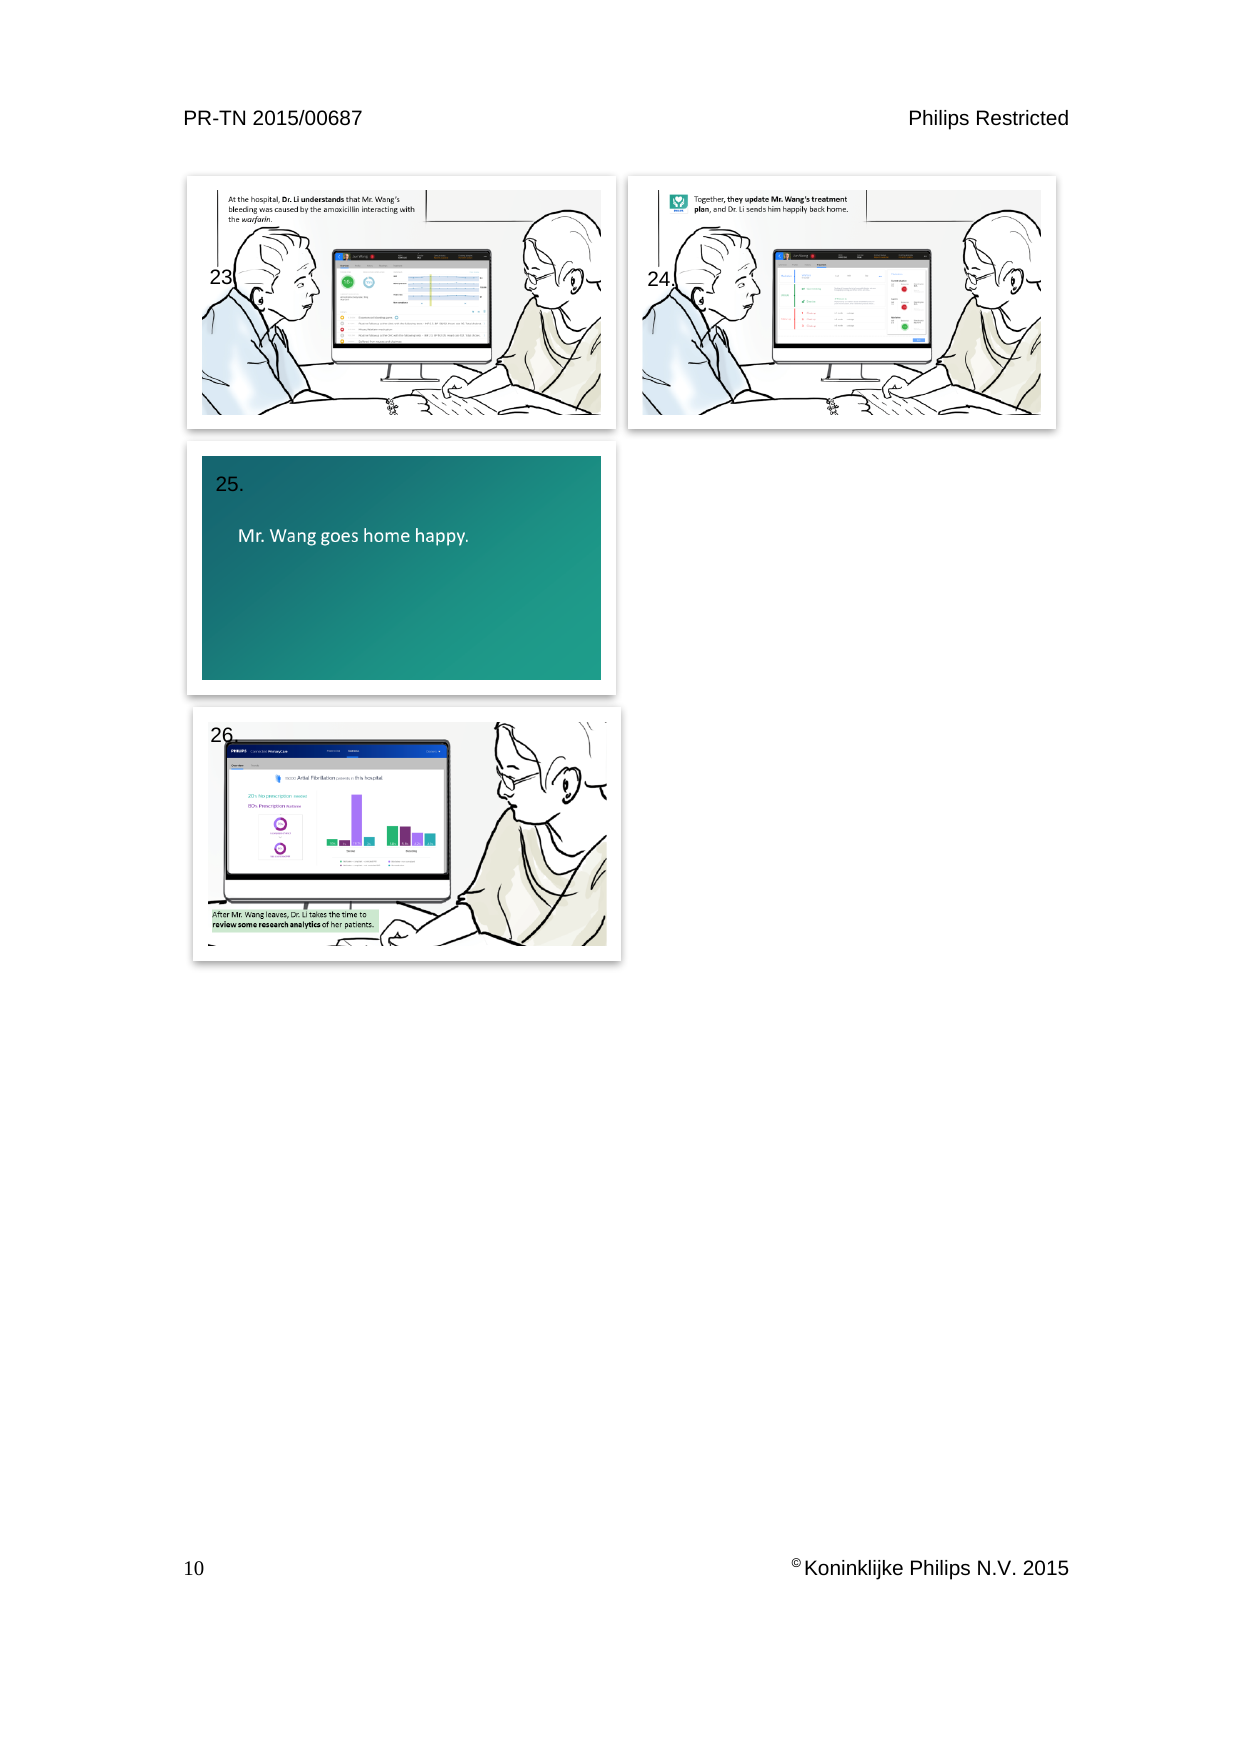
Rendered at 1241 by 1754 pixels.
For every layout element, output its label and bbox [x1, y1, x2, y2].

picture [202, 456, 601, 680]
picture [642, 190, 1041, 415]
picture [202, 190, 601, 415]
picture [208, 722, 607, 946]
